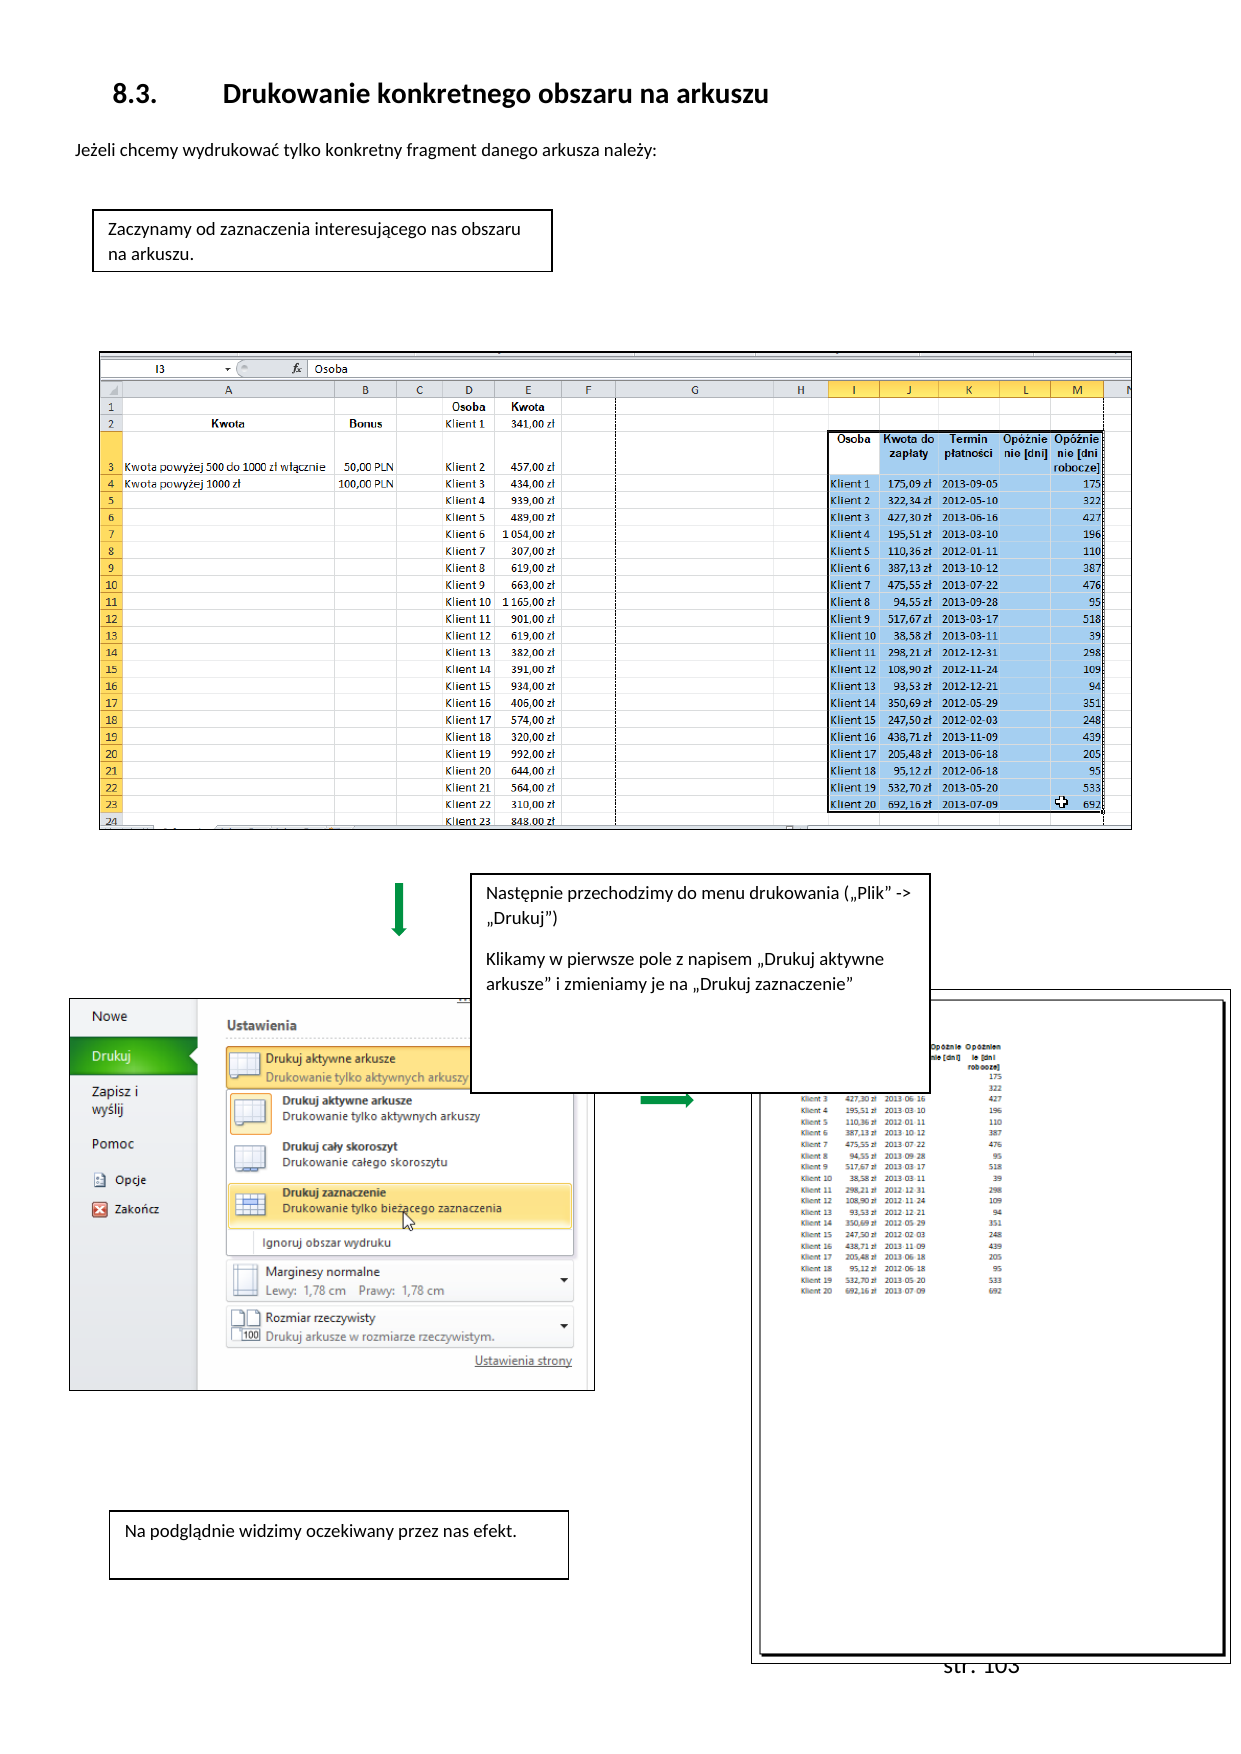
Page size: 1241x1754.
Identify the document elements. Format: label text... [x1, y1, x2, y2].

picture [752, 990, 1230, 1663]
text Jeżeli chcemy wydrukować tylko konkretny fragment danego arkusza należy: [75, 138, 1165, 161]
subtitle Drukowanie konkretnego obszaru na arkuszu [112, 75, 1165, 111]
picture [100, 353, 1131, 829]
picture [70, 999, 594, 1390]
